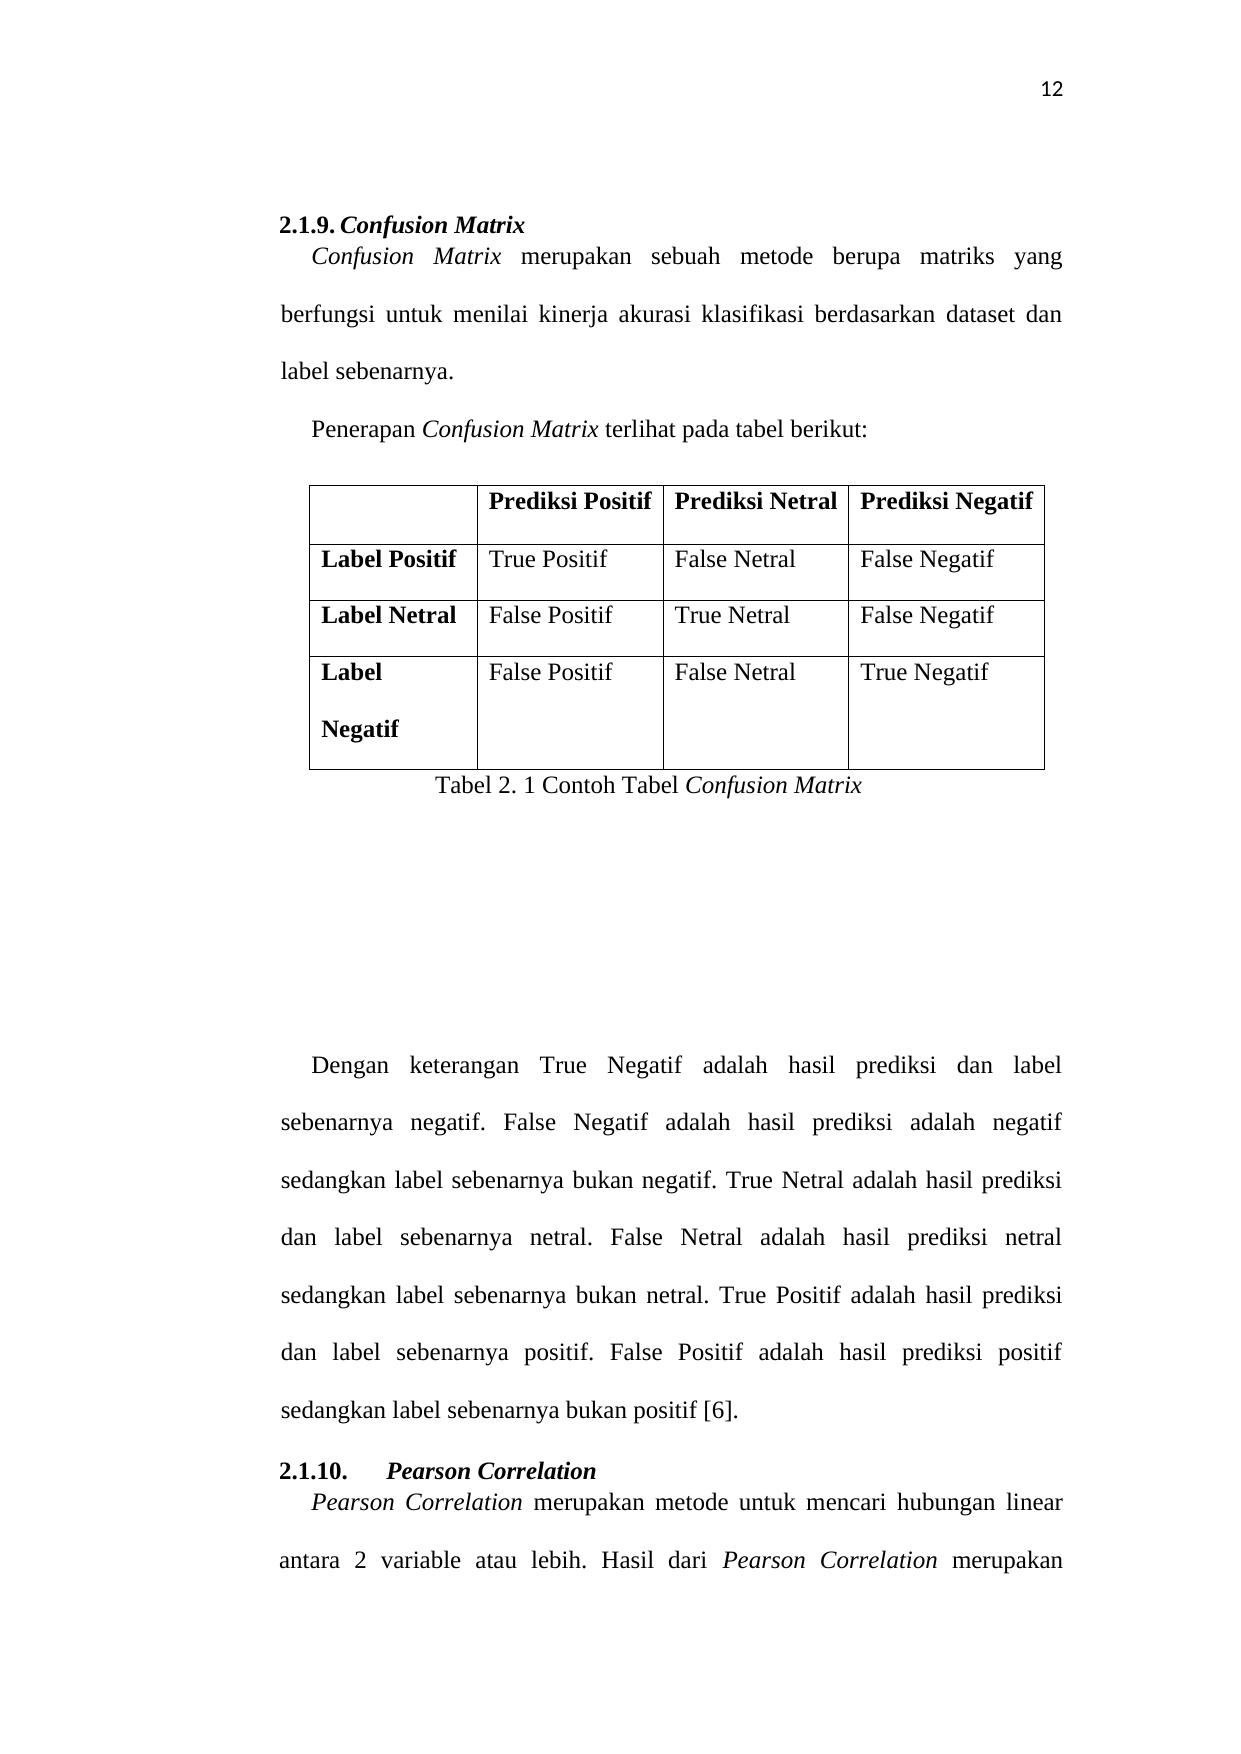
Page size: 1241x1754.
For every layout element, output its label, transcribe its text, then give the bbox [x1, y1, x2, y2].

subtitle Pearson Correlation [279, 1456, 1063, 1485]
table_cell False Negatif [849, 545, 1044, 599]
table_cell True Netral [664, 601, 848, 656]
table_cell False Netral [664, 657, 848, 769]
table_cell Label Negatif [310, 657, 477, 769]
table_cell True Positif [478, 545, 663, 599]
text Tabel 2. 1 Contoh Tabel Confusion Matrix [236, 471, 1063, 799]
table_cell False Negatif [849, 601, 1044, 656]
table_cell Label Netral [310, 601, 477, 656]
table_cell False Positif [478, 657, 663, 769]
text Dengan keterangan True Negatif adalah hasil prediksi dan label sebenarnya negatif. False Negatif adalah hasil prediksi adalah negatif sedangkan label sebenarnya bukan negatif. True Netral adalah hasil prediksi dan label sebenarnya netral. False Netral adalah hasil prediksi netral sedangkan label sebenarnya bukan netral. True Positif adalah hasil prediksi dan label sebenarnya positif. False Positif adalah hasil prediksi positif sedangkan label sebenarnya bukan positif [6]. [281, 1050, 1063, 1423]
text Penerapan Confusion Matrix terlihat pada tabel berikut: [281, 414, 1063, 442]
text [279, 1487, 1063, 1574]
table_cell Label Positif [310, 545, 477, 599]
table_cell True Negatif [849, 657, 1044, 769]
table_cell False Netral [664, 545, 848, 599]
table_header Prediksi Netral [664, 486, 848, 543]
table_header Prediksi Positif [478, 486, 663, 543]
table_header Prediksi Negatif [849, 486, 1044, 543]
table_header [310, 486, 477, 543]
table_cell False Positif [478, 601, 663, 656]
subtitle Confusion Matrix [279, 210, 1063, 239]
text Confusion Matrix merupakan sebuah metode berupa matriks yang berfungsi untuk menilai kinerja akurasi klasifikasi berdasarkan dataset dan label sebenarnya. [281, 241, 1063, 385]
